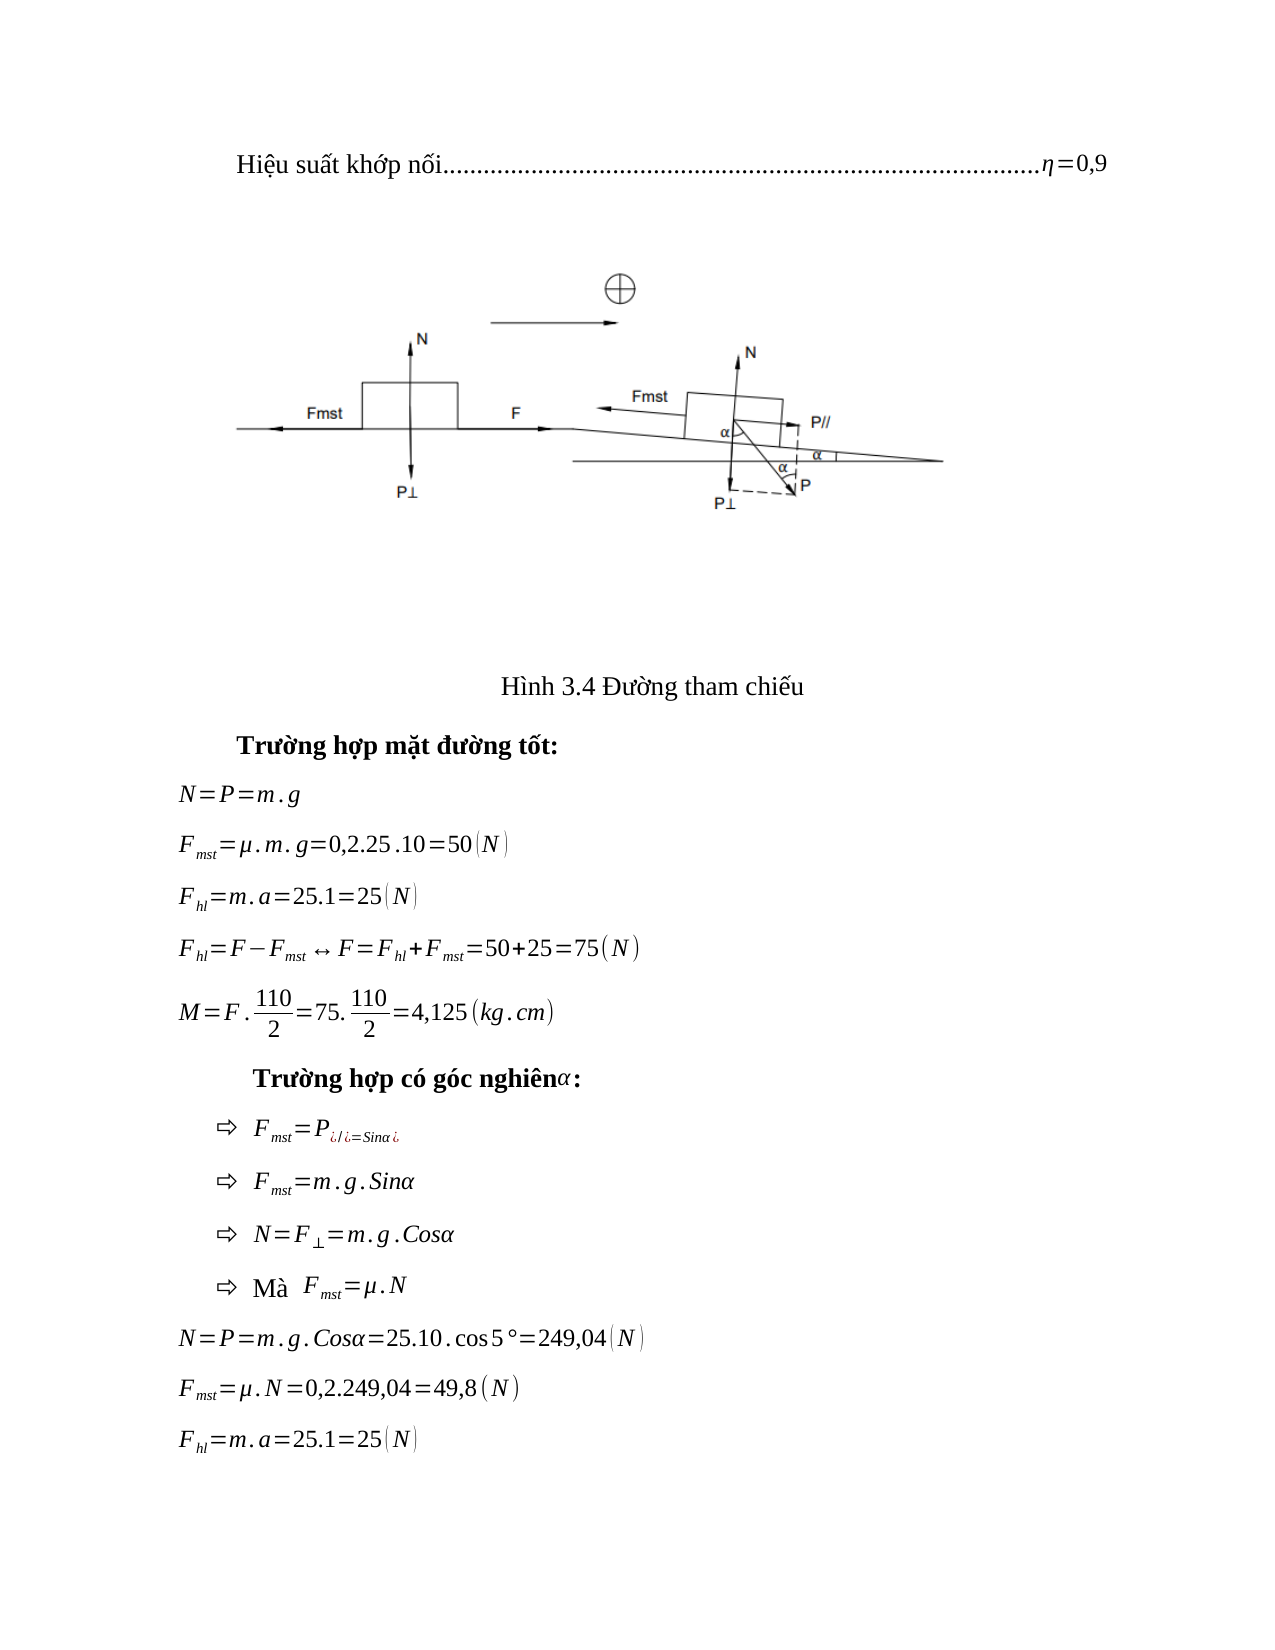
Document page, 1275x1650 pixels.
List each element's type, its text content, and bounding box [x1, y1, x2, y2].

text Hiệu suất khớp nối [177, 148, 1127, 179]
text Trường hợp mặt đường tốt: [177, 729, 1127, 760]
picture [203, 207, 1082, 576]
text Trường hợp có góc nghiên: [252, 1062, 1127, 1093]
list Mà [215, 1272, 1127, 1303]
